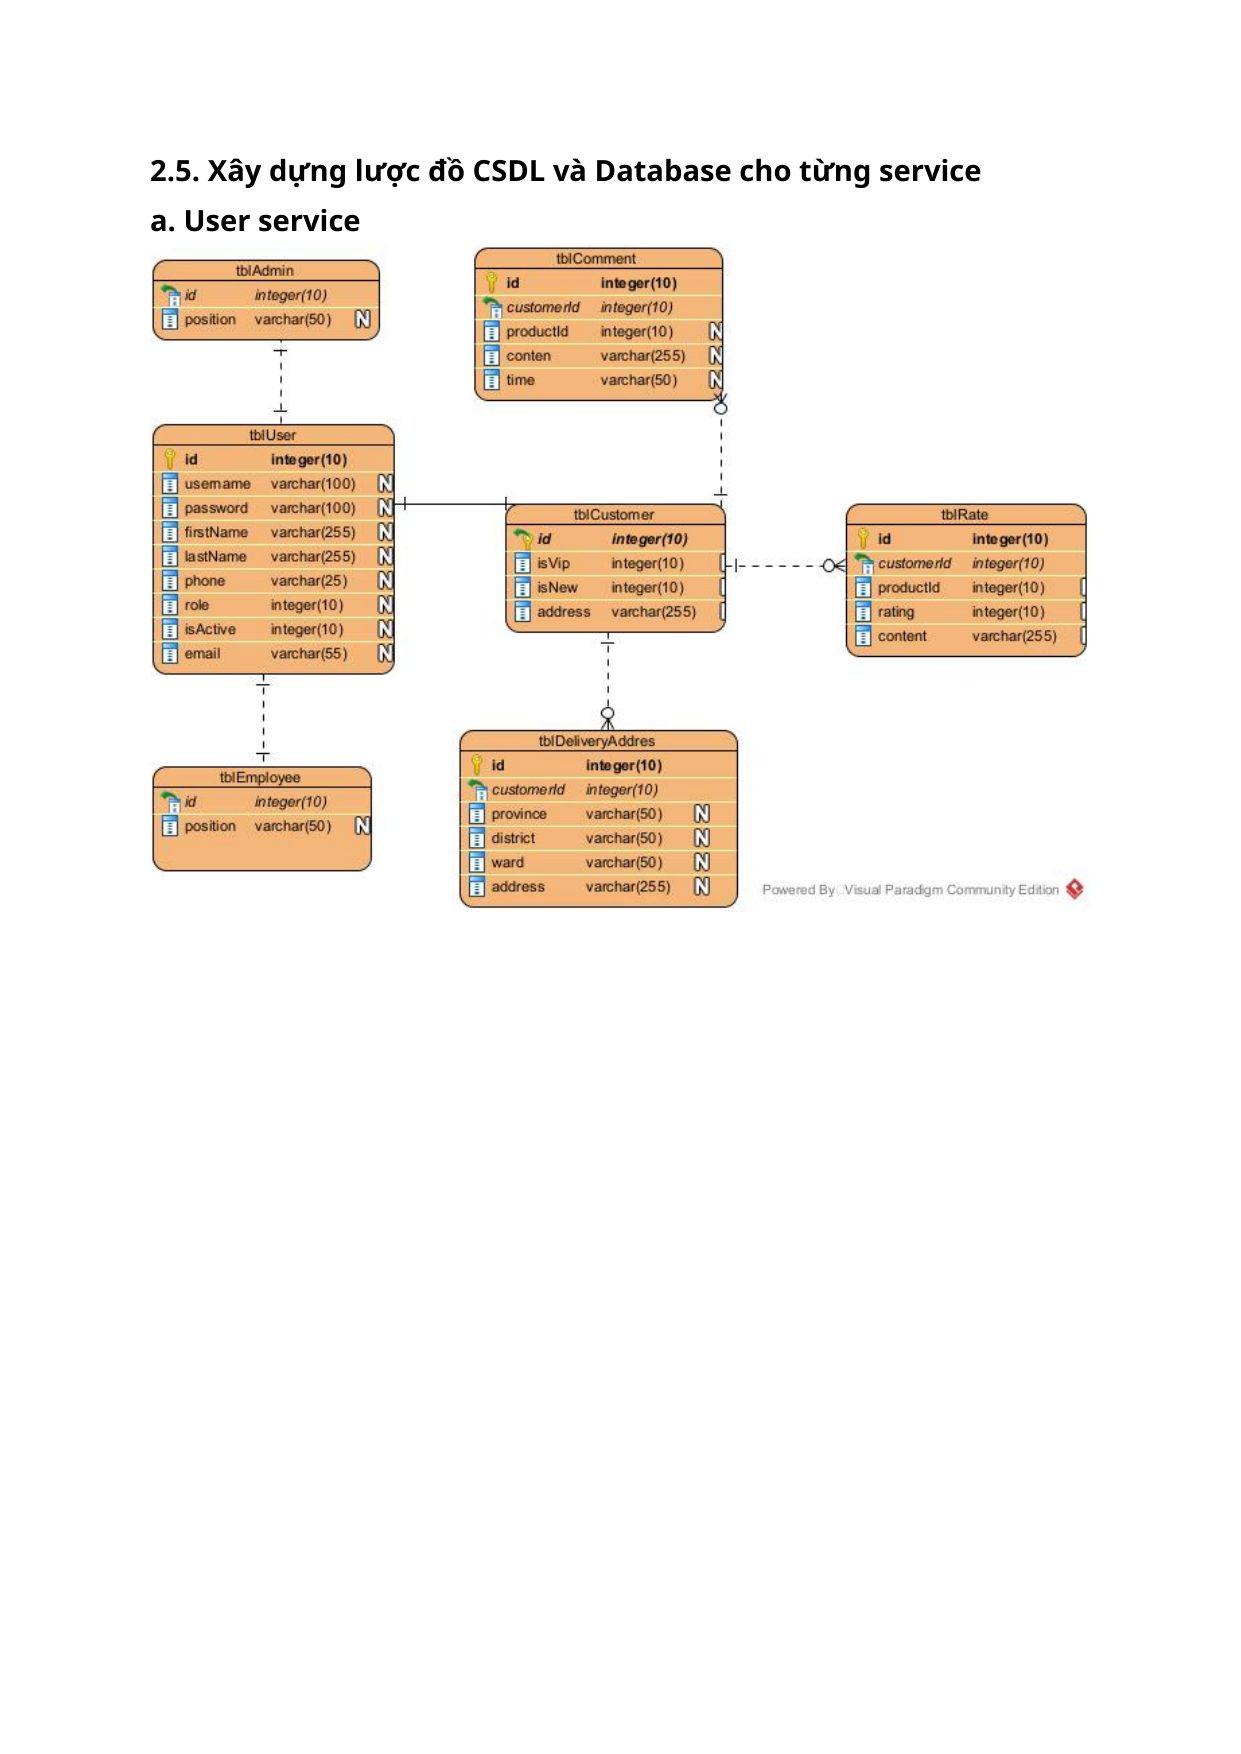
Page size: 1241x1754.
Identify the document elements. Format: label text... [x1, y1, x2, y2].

picture [150, 245, 1091, 912]
subtitle a. User service [150, 200, 1090, 239]
subtitle 2.5. Xây dựng lược đồ CSDL và Database cho từng service [150, 150, 1090, 190]
